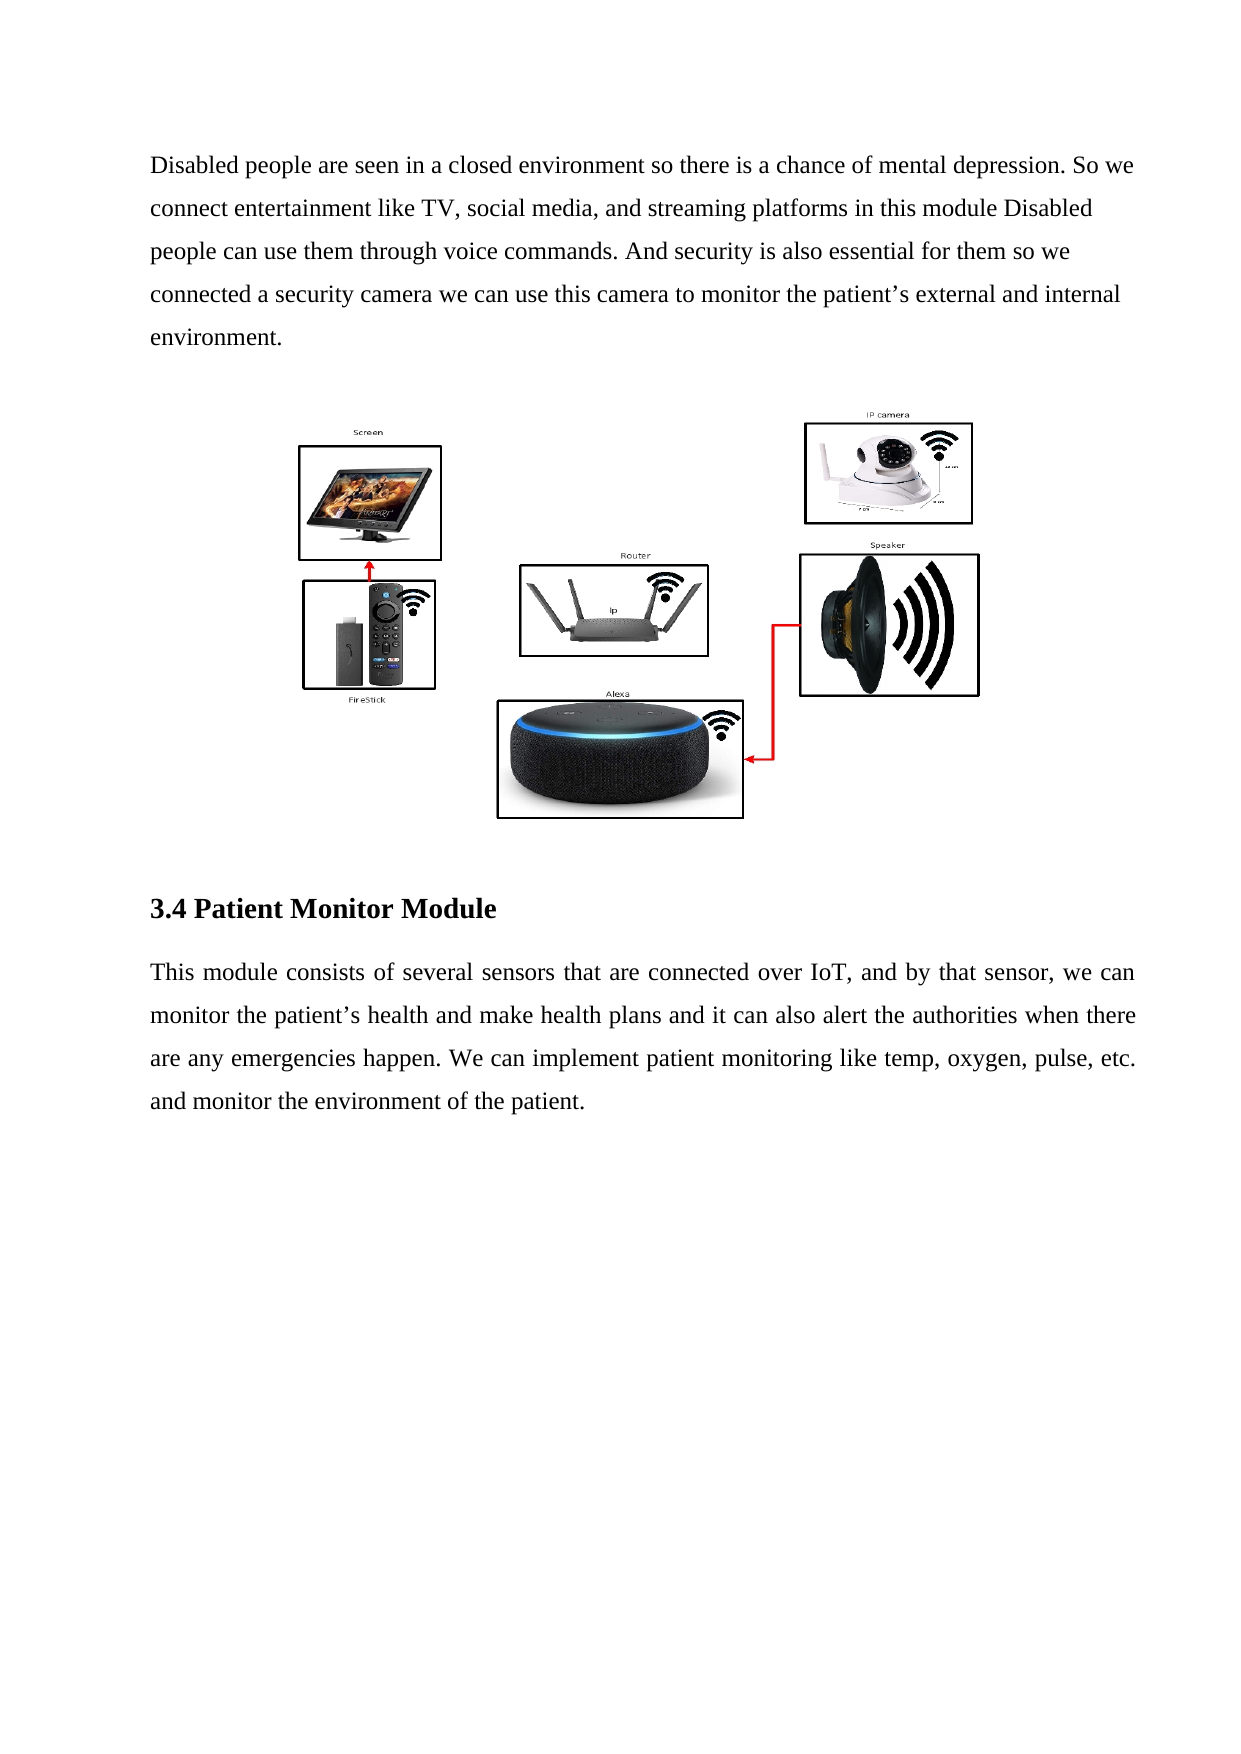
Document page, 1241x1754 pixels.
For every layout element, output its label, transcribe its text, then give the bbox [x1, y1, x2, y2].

text Disabled people are seen in a closed environment so there is a chance of mental depression. So we connect entertainment like TV, social media, and streaming platforms in this module Disabled people can use them through voice commands. And security is also essential for them so we connected a security camera we can use this camera to monitor the patient’s external and internal environment. [150, 150, 1137, 351]
picture [232, 381, 1055, 846]
subtitle 3.4 Patient Monitor Module [150, 891, 1137, 924]
subtitle This module consists of several sensors that are connected over IoT, and by that sensor, we can monitor the patient’s health and make health plans and it can also alert the authorities when there are any emergencies happen. We can implement patient monitoring like temp, oxygen, pulse, etc. and monitor the environment of the patient. [150, 957, 1137, 1115]
